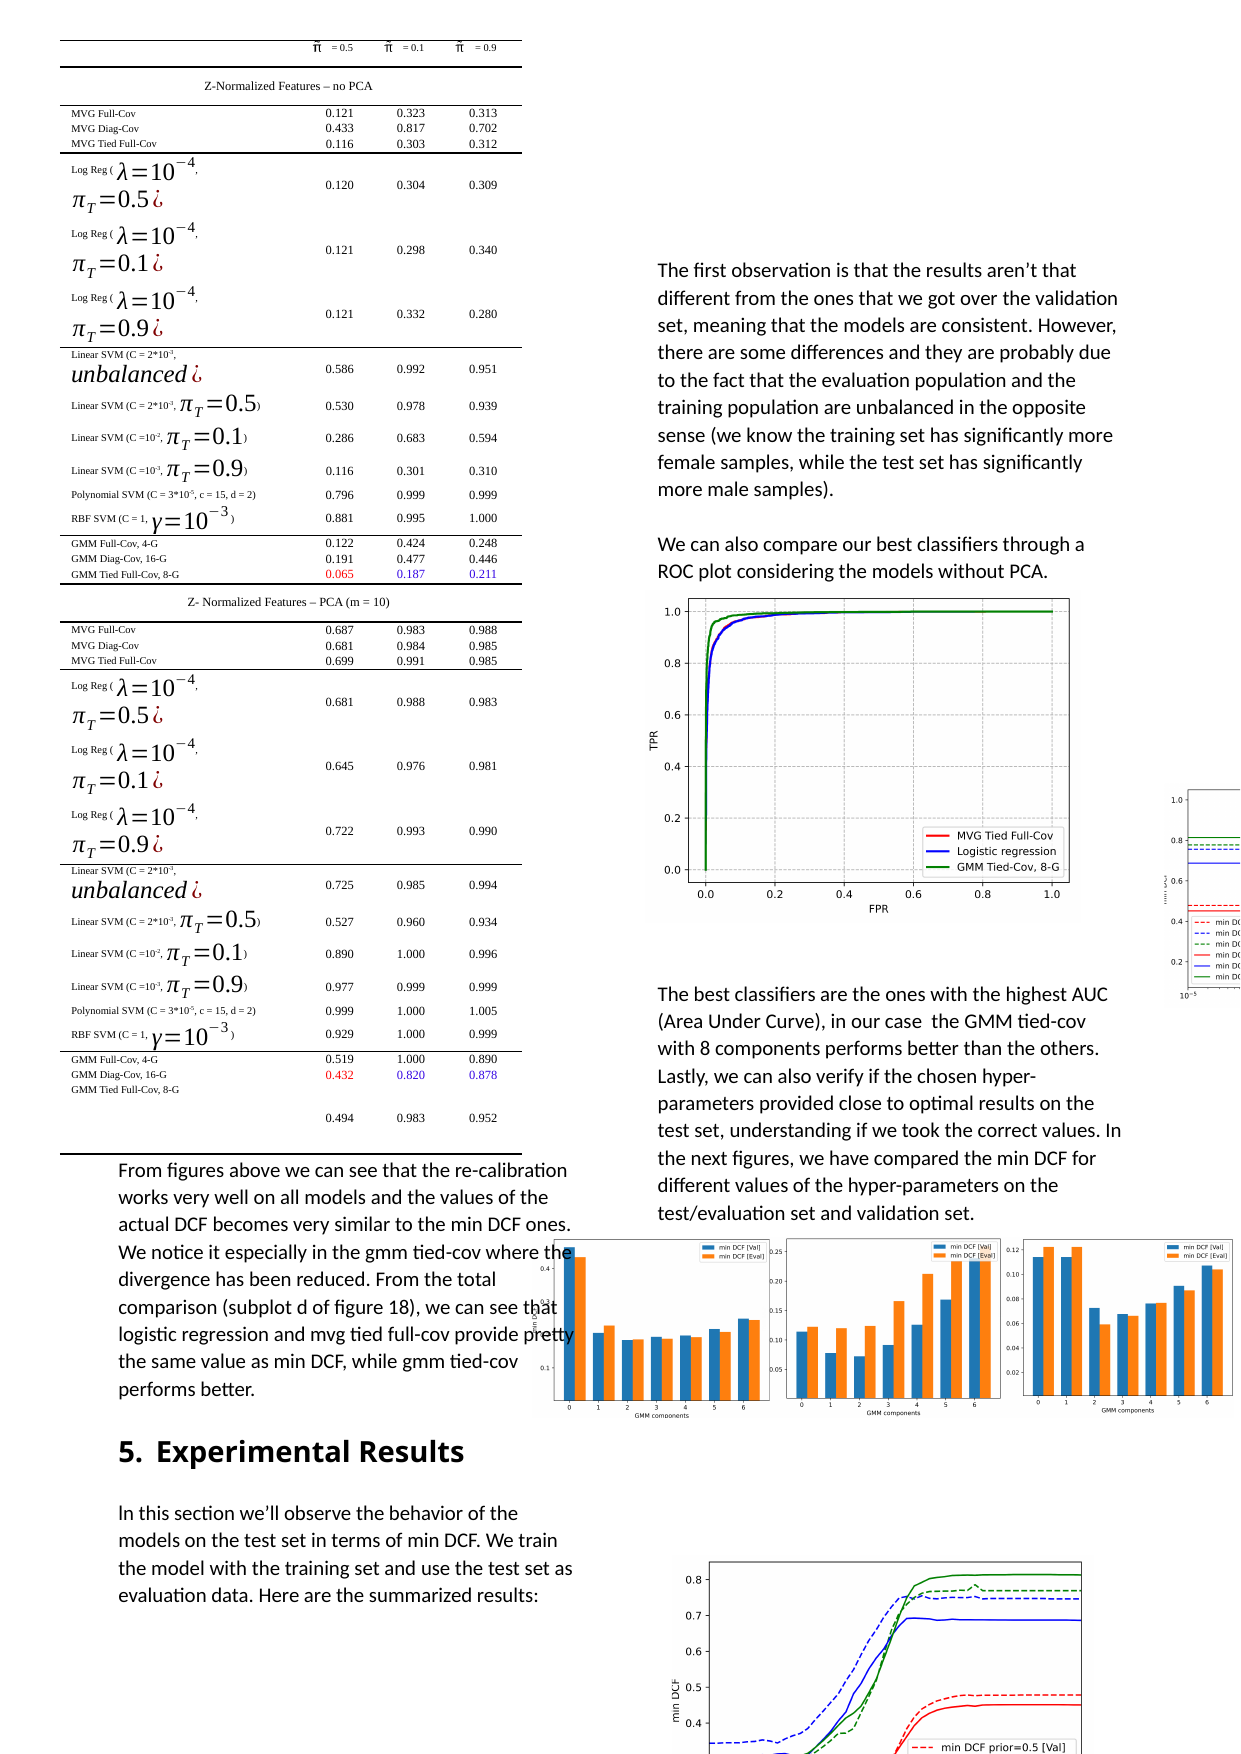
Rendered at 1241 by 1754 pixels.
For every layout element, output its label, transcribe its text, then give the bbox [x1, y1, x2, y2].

table_cell 0.999 [449, 971, 522, 1003]
table_cell 0.999 [449, 488, 522, 503]
table_cell Linear SVM (C =10-3, ) [60, 455, 306, 487]
table_cell 0.681 [306, 670, 377, 735]
table_cell 0.722 [306, 799, 377, 863]
table_cell GMM Full-Cov, 4-G [60, 1052, 306, 1068]
table_cell 0.301 [378, 455, 449, 487]
table_cell 0.121 [306, 106, 377, 121]
table_header [60, 41, 306, 66]
table_cell 0.999 [449, 1019, 522, 1051]
table_cell 0.999 [378, 971, 449, 1003]
subtitle Experimental Results [118, 1431, 583, 1471]
table_cell 0.310 [449, 455, 522, 487]
picture [1164, 783, 1241, 1008]
table_cell GMM Full-Cov, 4-G [60, 536, 306, 552]
table_cell 0.286 [306, 423, 377, 455]
picture [644, 590, 1081, 923]
table_cell 0.594 [449, 423, 522, 455]
table_cell 0.433 [306, 121, 377, 137]
table_cell 0.340 [449, 218, 522, 282]
table_cell 0.313 [449, 106, 522, 121]
table_cell 0.934 [449, 906, 522, 938]
table_cell GMM Diag-Cov, 16-G [60, 552, 306, 567]
table_cell MVG Tied Full-Cov [60, 137, 306, 152]
table_cell 0.065 [306, 567, 377, 583]
table_cell Linear SVM (C =10-3, ) [60, 971, 306, 1003]
table_cell 0.687 [306, 623, 377, 638]
table_cell Log Reg ( , [60, 670, 306, 735]
table_cell 0.586 [306, 348, 377, 390]
table_cell 0.494 [306, 1083, 377, 1153]
table_cell 0.988 [449, 623, 522, 638]
table_cell 0.985 [378, 865, 449, 906]
table_cell 0.323 [378, 106, 449, 121]
table_cell 0.796 [306, 488, 377, 503]
picture [671, 1555, 1095, 1754]
table_cell 0.985 [449, 654, 522, 669]
table_cell 0.248 [449, 536, 522, 552]
table_cell Log Reg ( , [60, 735, 306, 799]
table_cell MVG Tied Full-Cov [60, 654, 306, 669]
table_cell 1.000 [378, 1052, 449, 1068]
table_cell Z-Normalized Features – no PCA [60, 68, 522, 104]
table_cell GMM Tied Full-Cov, 8-G [60, 1083, 306, 1153]
table_cell 0.994 [449, 865, 522, 906]
table_cell 0.878 [449, 1068, 522, 1083]
table_cell GMM Tied Full-Cov, 8-G [60, 567, 306, 583]
table_cell 0.983 [378, 1083, 449, 1153]
table_cell 0.332 [378, 283, 449, 347]
table_cell 0.683 [378, 423, 449, 455]
table_cell 0.519 [306, 1052, 377, 1068]
table_cell Log Reg ( , [60, 799, 306, 863]
table_cell 0.990 [449, 799, 522, 863]
table_cell 0.991 [378, 654, 449, 669]
table_cell MVG Full-Cov [60, 623, 306, 638]
table_cell 0.999 [306, 1004, 377, 1019]
table_cell 0.280 [449, 283, 522, 347]
table_cell 0.527 [306, 906, 377, 938]
table_cell 0.988 [378, 670, 449, 735]
table_cell 0.890 [306, 939, 377, 971]
table_cell 0.530 [306, 390, 377, 422]
table_cell 0.304 [378, 154, 449, 218]
table_cell 0.303 [378, 137, 449, 152]
text The first observation is that the results aren’t that different from the ones that we got over the validation set, meaning that the models are consistent. However, there are some differences and they are probably due to the fact that the evaluation population and the training population are unbalanced in the opposite sense (we know the training set has significantly more female samples, while the test set has significantly more male samples). [657, 257, 1123, 502]
table_cell Linear SVM (C = 2*10-3, [60, 348, 306, 390]
table_cell 0.725 [306, 865, 377, 906]
table_cell 0.996 [449, 939, 522, 971]
table_cell 0.645 [306, 735, 377, 799]
table_cell 0.424 [378, 536, 449, 552]
table_cell Log Reg ( , [60, 218, 306, 282]
table_cell 0.309 [449, 154, 522, 218]
table_cell 0.999 [378, 488, 449, 503]
table_cell 0.681 [306, 638, 377, 654]
table_cell 0.312 [449, 137, 522, 152]
table_cell 0.992 [378, 348, 449, 390]
text ln this section we’ll observe the behavior of the models on the test set in terms of min DCF. We train the model with the training set and use the test set as evaluation data. Here are the summarized results: [118, 1500, 583, 1608]
table_cell 0.432 [306, 1068, 377, 1083]
table_cell 1.000 [378, 1019, 449, 1051]
table_cell 0.187 [378, 567, 449, 583]
table_cell 0.981 [449, 735, 522, 799]
table_cell 0.116 [306, 137, 377, 152]
table_cell RBF SVM (C = 1, ) [60, 503, 306, 535]
table_cell 0.191 [306, 552, 377, 567]
table_cell RBF SVM (C = 1, ) [60, 1019, 306, 1051]
table_cell 1.000 [378, 939, 449, 971]
table_cell 1.000 [449, 503, 522, 535]
table_cell 0.983 [378, 623, 449, 638]
table_cell 0.960 [378, 906, 449, 938]
table_cell 0.120 [306, 154, 377, 218]
table_cell Z- Normalized Features – PCA (m = 10) [60, 585, 522, 621]
table_cell 0.702 [449, 121, 522, 137]
table_cell Linear SVM (C = 2*10-3, ) [60, 390, 306, 422]
text We can also compare our best classifiers through a ROC plot considering the models without PCA. [657, 531, 1123, 584]
table_cell 0.890 [449, 1052, 522, 1068]
table_cell 0.116 [306, 455, 377, 487]
text From figures above we can see that the re-calibration works very well on all models and the values of the actual DCF becomes very similar to the min DCF ones. We notice it especially in the gmm tied-cov where the divergence has been reduced. From the total comparison (subplot d of figure 18), we can see that logistic regression and mvg tied full-cov provide pretty the same value as min DCF, while gmm tied-cov performs better. [118, 504, 583, 1401]
table_cell 0.985 [449, 638, 522, 654]
table_cell MVG Diag-Cov [60, 638, 306, 654]
table_cell Log Reg ( , [60, 154, 306, 218]
table_cell 0.211 [449, 567, 522, 583]
table_cell MVG Diag-Cov [60, 121, 306, 137]
table_cell 0.121 [306, 283, 377, 347]
text Lastly, we can also verify if the chosen hyper-parameters provided close to optimal results on the test set, understanding if we took the correct values. In the next figures, we have compared the min DCF for different values of the hyper-parameters on the test/evaluation set and validation set. [657, 1063, 1123, 1225]
table_cell 0.995 [378, 503, 449, 535]
table_cell 0.976 [378, 735, 449, 799]
table_cell Polynomial SVM (C = 3*10-5, c = 15, d = 2) [60, 1004, 306, 1019]
table_cell 0.978 [378, 390, 449, 422]
table_header = 0.9 [449, 41, 522, 66]
table_cell 0.817 [378, 121, 449, 137]
text The best classifiers are the ones with the highest AUC (Area Under Curve), in our case the GMM tied-cov with 8 components performs better than the others. [657, 981, 1123, 1061]
table_cell 0.984 [378, 638, 449, 654]
table_header = 0.1 [378, 41, 449, 66]
table_cell 0.983 [449, 670, 522, 735]
table_cell 0.993 [378, 799, 449, 863]
table_cell 0.446 [449, 552, 522, 567]
table_cell GMM Diag-Cov, 16-G [60, 1068, 306, 1083]
table_cell Linear SVM (C = 2*10-3, [60, 865, 306, 906]
table_cell 0.881 [306, 503, 377, 535]
table_cell 0.820 [378, 1068, 449, 1083]
table_cell 0.951 [449, 348, 522, 390]
picture [532, 1237, 1234, 1418]
table_cell 0.977 [306, 971, 377, 1003]
table_cell 0.298 [378, 218, 449, 282]
table_cell Polynomial SVM (C = 3*10-5, c = 15, d = 2) [60, 488, 306, 503]
table_cell MVG Full-Cov [60, 106, 306, 121]
table_cell 0.939 [449, 390, 522, 422]
table_cell 0.699 [306, 654, 377, 669]
table_cell 0.929 [306, 1019, 377, 1051]
table_cell 0.122 [306, 536, 377, 552]
table_cell 1.005 [449, 1004, 522, 1019]
table_cell Linear SVM (C =10-2, ) [60, 939, 306, 971]
table_cell 0.952 [449, 1083, 522, 1153]
table_cell Log Reg ( , [60, 283, 306, 347]
table_cell 0.477 [378, 552, 449, 567]
table_cell Linear SVM (C =10-2, ) [60, 423, 306, 455]
table_header = 0.5 [306, 41, 377, 66]
table_cell Linear SVM (C = 2*10-3, ) [60, 906, 306, 938]
table_cell 0.121 [306, 218, 377, 282]
table_cell 1.000 [378, 1004, 449, 1019]
